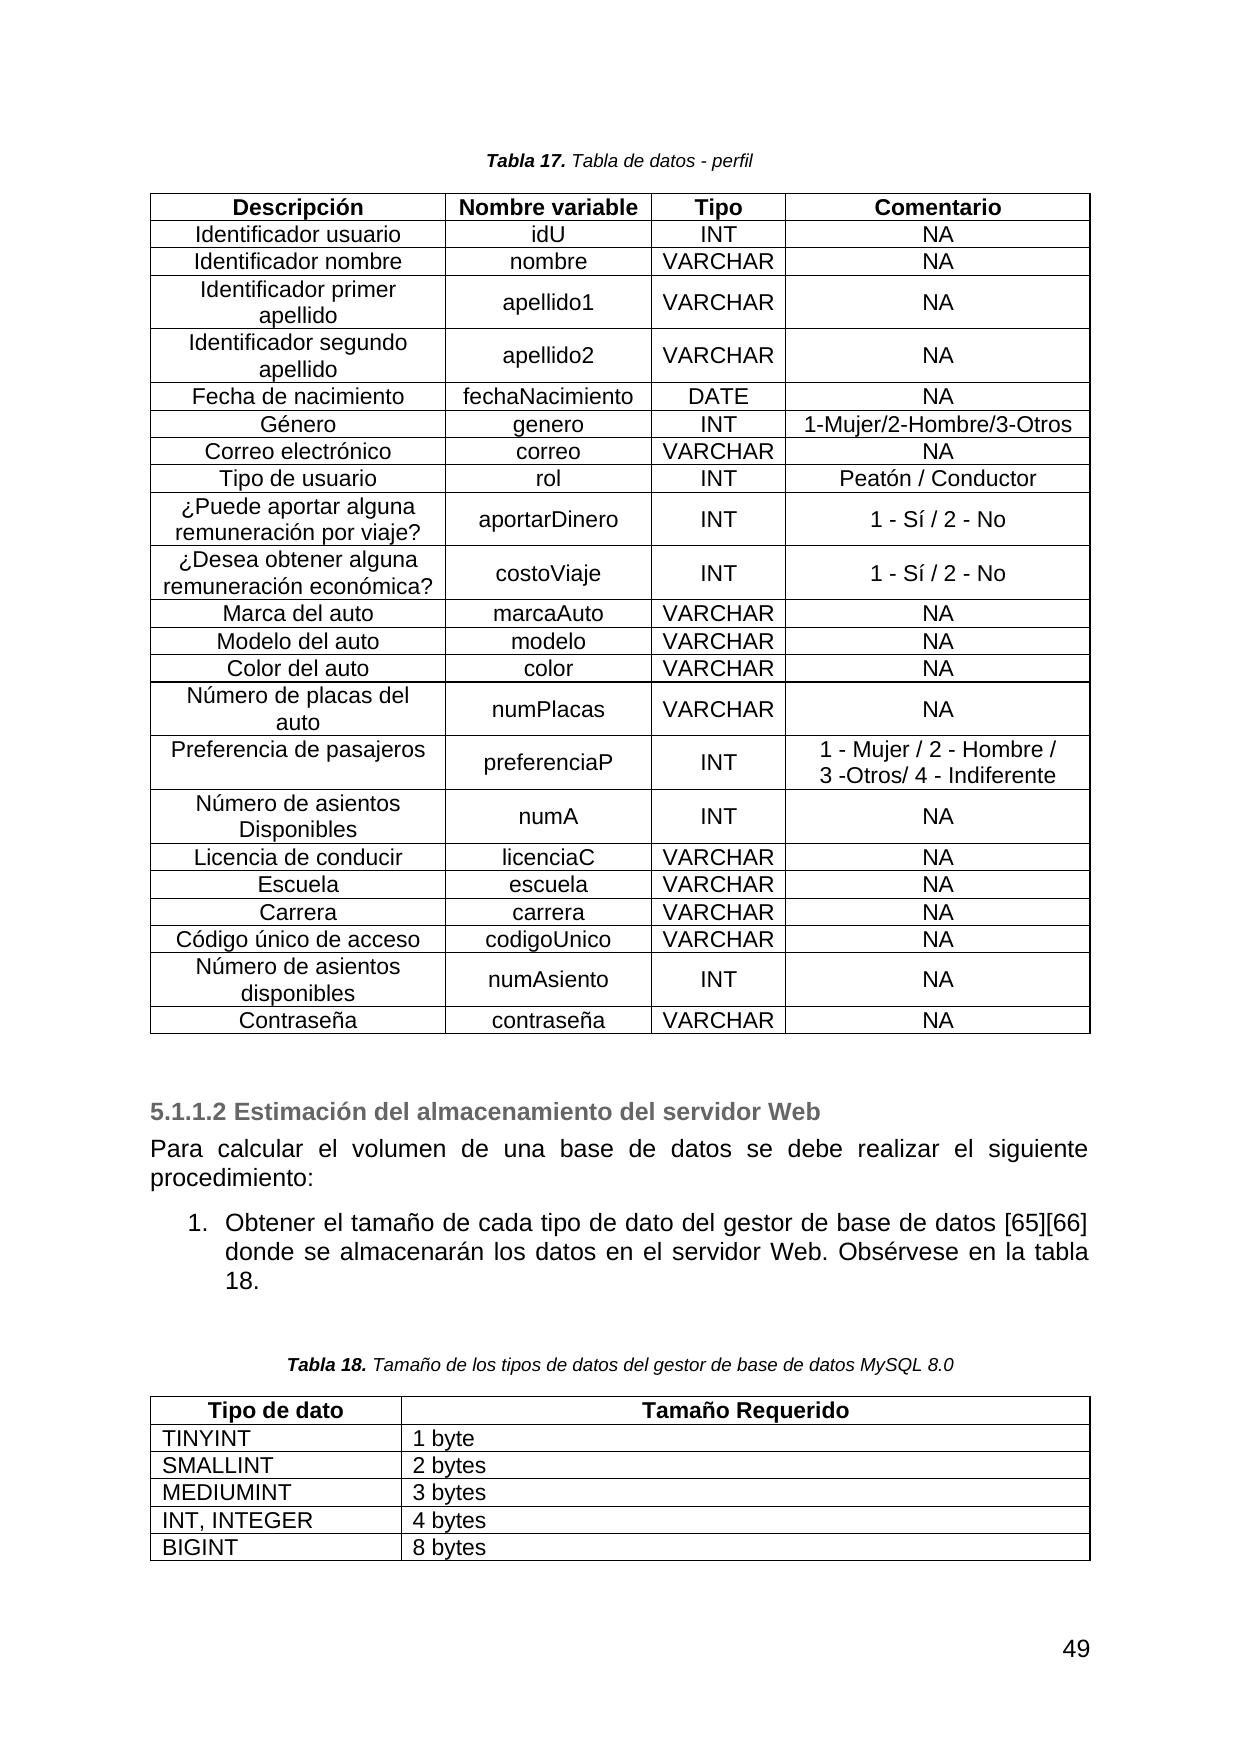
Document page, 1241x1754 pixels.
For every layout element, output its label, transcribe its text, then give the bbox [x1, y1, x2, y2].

table_cell NA [786, 628, 1089, 654]
table_cell Número de asientos disponibles [151, 953, 445, 1006]
table_header Descripción [151, 194, 445, 220]
table_cell NA [786, 383, 1089, 409]
table_cell INT [652, 465, 785, 492]
table_cell INT [652, 546, 785, 599]
table_cell VARCHAR [652, 899, 785, 925]
table_cell numA [446, 790, 651, 843]
table_cell INT [652, 736, 785, 789]
table_cell BIGINT [151, 1534, 401, 1560]
table_cell licenciaC [446, 844, 651, 870]
table_cell Código único de acceso [151, 926, 445, 952]
table_cell 1-Mujer/2-Hombre/3-Otros [786, 411, 1089, 437]
table_cell INT [652, 953, 785, 1006]
table_cell NA [786, 248, 1089, 274]
table_cell ¿Puede aportar alguna remuneración por viaje? [151, 493, 445, 545]
table_cell carrera [446, 899, 651, 925]
table_cell color [446, 655, 651, 681]
table_cell 1 byte [402, 1425, 1089, 1451]
table_cell modelo [446, 628, 651, 654]
table_cell VARCHAR [652, 871, 785, 897]
table_cell NA [786, 899, 1089, 925]
table_cell INT [652, 493, 785, 545]
table_cell Licencia de conducir [151, 844, 445, 870]
table_cell nombre [446, 248, 651, 274]
table_cell NA [786, 600, 1089, 627]
table_cell VARCHAR [652, 628, 785, 654]
table_header Tipo de dato [151, 1397, 401, 1423]
text Tabla 18. Tamaño de los tipos de datos del gestor de base de datos MySQL 8.0 [150, 1354, 1090, 1375]
table_cell NA [786, 683, 1089, 735]
table_cell 1 - Sí / 2 - No [786, 546, 1089, 599]
table_cell VARCHAR [652, 683, 785, 735]
table_cell Peatón / Conductor [786, 465, 1089, 492]
table_cell SMALLINT [151, 1452, 401, 1478]
table_cell idU [446, 221, 651, 247]
table_cell VARCHAR [652, 600, 785, 627]
table_cell VARCHAR [652, 438, 785, 464]
table_cell NA [786, 221, 1089, 247]
table_cell Correo electrónico [151, 438, 445, 464]
table_cell NA [786, 655, 1089, 681]
table_cell ¿Desea obtener alguna remuneración económica? [151, 546, 445, 599]
table_cell VARCHAR [652, 248, 785, 274]
table_cell NA [786, 438, 1089, 464]
table_cell Preferencia de pasajeros [151, 736, 445, 789]
table_cell fechaNacimiento [446, 383, 651, 409]
table_cell correo [446, 438, 651, 464]
table_cell Modelo del auto [151, 628, 445, 654]
table_cell Número de placas del auto [151, 683, 445, 735]
text Tabla 17. Tabla de datos - perfil [150, 150, 1090, 172]
table_cell Fecha de nacimiento [151, 383, 445, 409]
table_cell marcaAuto [446, 600, 651, 627]
table_cell Número de asientos Disponibles [151, 790, 445, 843]
table_cell contraseña [446, 1007, 651, 1033]
table_cell apellido2 [446, 329, 651, 382]
table_cell numAsiento [446, 953, 651, 1006]
text Para calcular el volumen de una base de datos se debe realizar el siguiente procedimiento: [150, 1134, 1090, 1192]
table_cell Identificador segundo apellido [151, 329, 445, 382]
table_cell 1 - Mujer / 2 - Hombre / 3 -Otros/ 4 - Indiferente [786, 736, 1089, 789]
table_cell Contraseña [151, 1007, 445, 1033]
table_cell Marca del auto [151, 600, 445, 627]
table_header Comentario [786, 194, 1089, 220]
table_cell Carrera [151, 899, 445, 925]
table_cell numPlacas [446, 683, 651, 735]
table_cell VARCHAR [652, 926, 785, 952]
list Obtener el tamaño de cada tipo de dato del gestor de base de datos [65][66] donde se almacenarán los datos en el servidor Web. Obsérvese en la tabla 18. [187, 1208, 1090, 1294]
table_cell 4 bytes [402, 1507, 1089, 1533]
table_cell NA [786, 329, 1089, 382]
table_cell rol [446, 465, 651, 492]
table_cell Tipo de usuario [151, 465, 445, 492]
table_header Nombre variable [446, 194, 651, 220]
table_cell VARCHAR [652, 844, 785, 870]
table_cell VARCHAR [652, 329, 785, 382]
table_cell genero [446, 411, 651, 437]
table_cell escuela [446, 871, 651, 897]
table_cell Color del auto [151, 655, 445, 681]
table_cell apellido1 [446, 276, 651, 328]
table_cell preferenciaP [446, 736, 651, 789]
table_cell MEDIUMINT [151, 1479, 401, 1506]
table_cell INT, INTEGER [151, 1507, 401, 1533]
table_cell 3 bytes [402, 1479, 1089, 1506]
table_cell aportarDinero [446, 493, 651, 545]
table_header Tamaño Requerido [402, 1397, 1089, 1423]
table_cell 8 bytes [402, 1534, 1089, 1560]
table_cell costoViaje [446, 546, 651, 599]
table_cell DATE [652, 383, 785, 409]
table_cell Escuela [151, 871, 445, 897]
table_cell NA [786, 926, 1089, 952]
table_cell NA [786, 871, 1089, 897]
table_cell INT [652, 221, 785, 247]
table_cell NA [786, 844, 1089, 870]
table_cell 2 bytes [402, 1452, 1089, 1478]
table_cell NA [786, 790, 1089, 843]
subtitle 5.1.1.2 Estimación del almacenamiento del servidor Web [150, 1097, 1090, 1126]
table_cell NA [786, 1007, 1089, 1033]
table_cell VARCHAR [652, 655, 785, 681]
table_cell INT [652, 790, 785, 843]
table_header Tipo [652, 194, 785, 220]
table_cell Identificador nombre [151, 248, 445, 274]
table_cell NA [786, 276, 1089, 328]
table_cell Género [151, 411, 445, 437]
table_cell Identificador primer apellido [151, 276, 445, 328]
table_cell VARCHAR [652, 276, 785, 328]
table_cell TINYINT [151, 1425, 401, 1451]
table_cell NA [786, 953, 1089, 1006]
table_cell INT [652, 411, 785, 437]
table_cell 1 - Sí / 2 - No [786, 493, 1089, 545]
table_cell codigoUnico [446, 926, 651, 952]
table_cell Identificador usuario [151, 221, 445, 247]
table_cell VARCHAR [652, 1007, 785, 1033]
